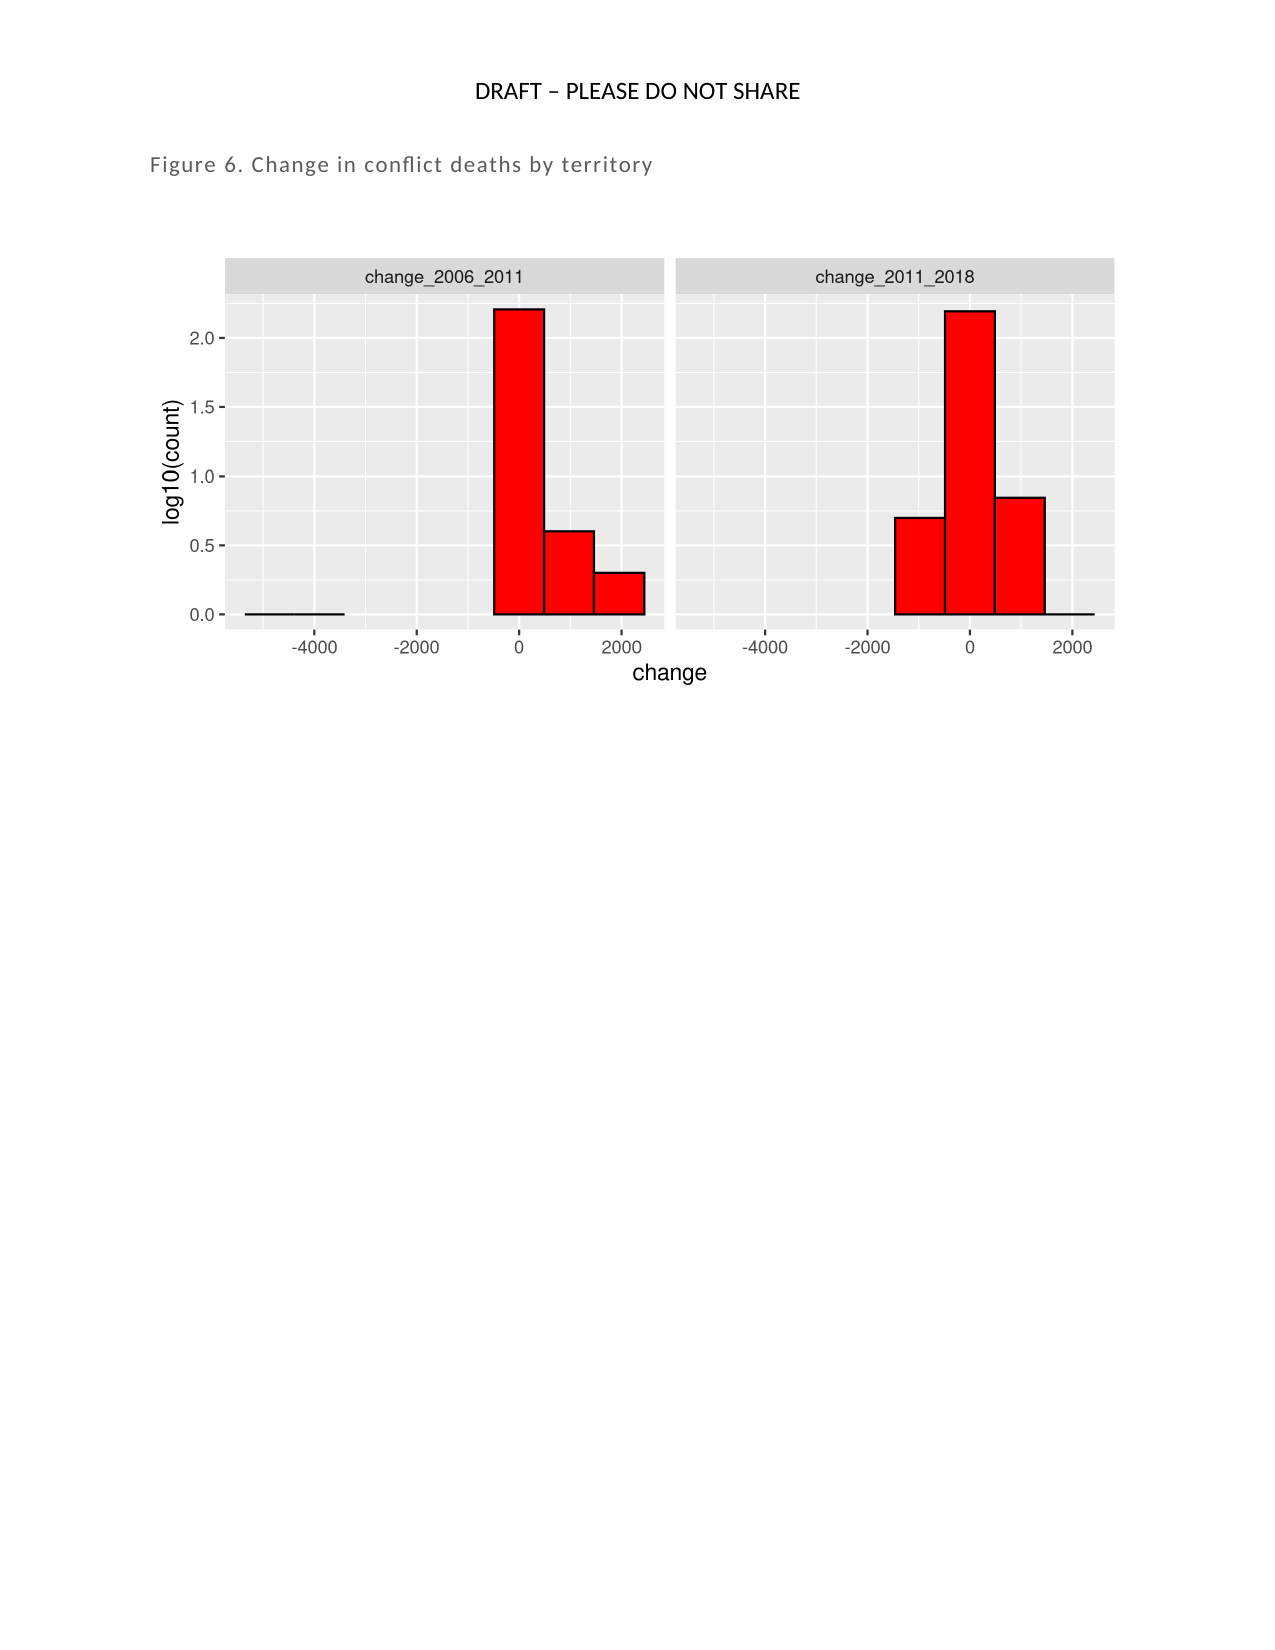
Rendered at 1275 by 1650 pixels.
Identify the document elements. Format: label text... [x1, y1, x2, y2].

picture [150, 246, 1125, 697]
subtitle Figure . Change in conflict deaths by territory [150, 150, 1125, 178]
